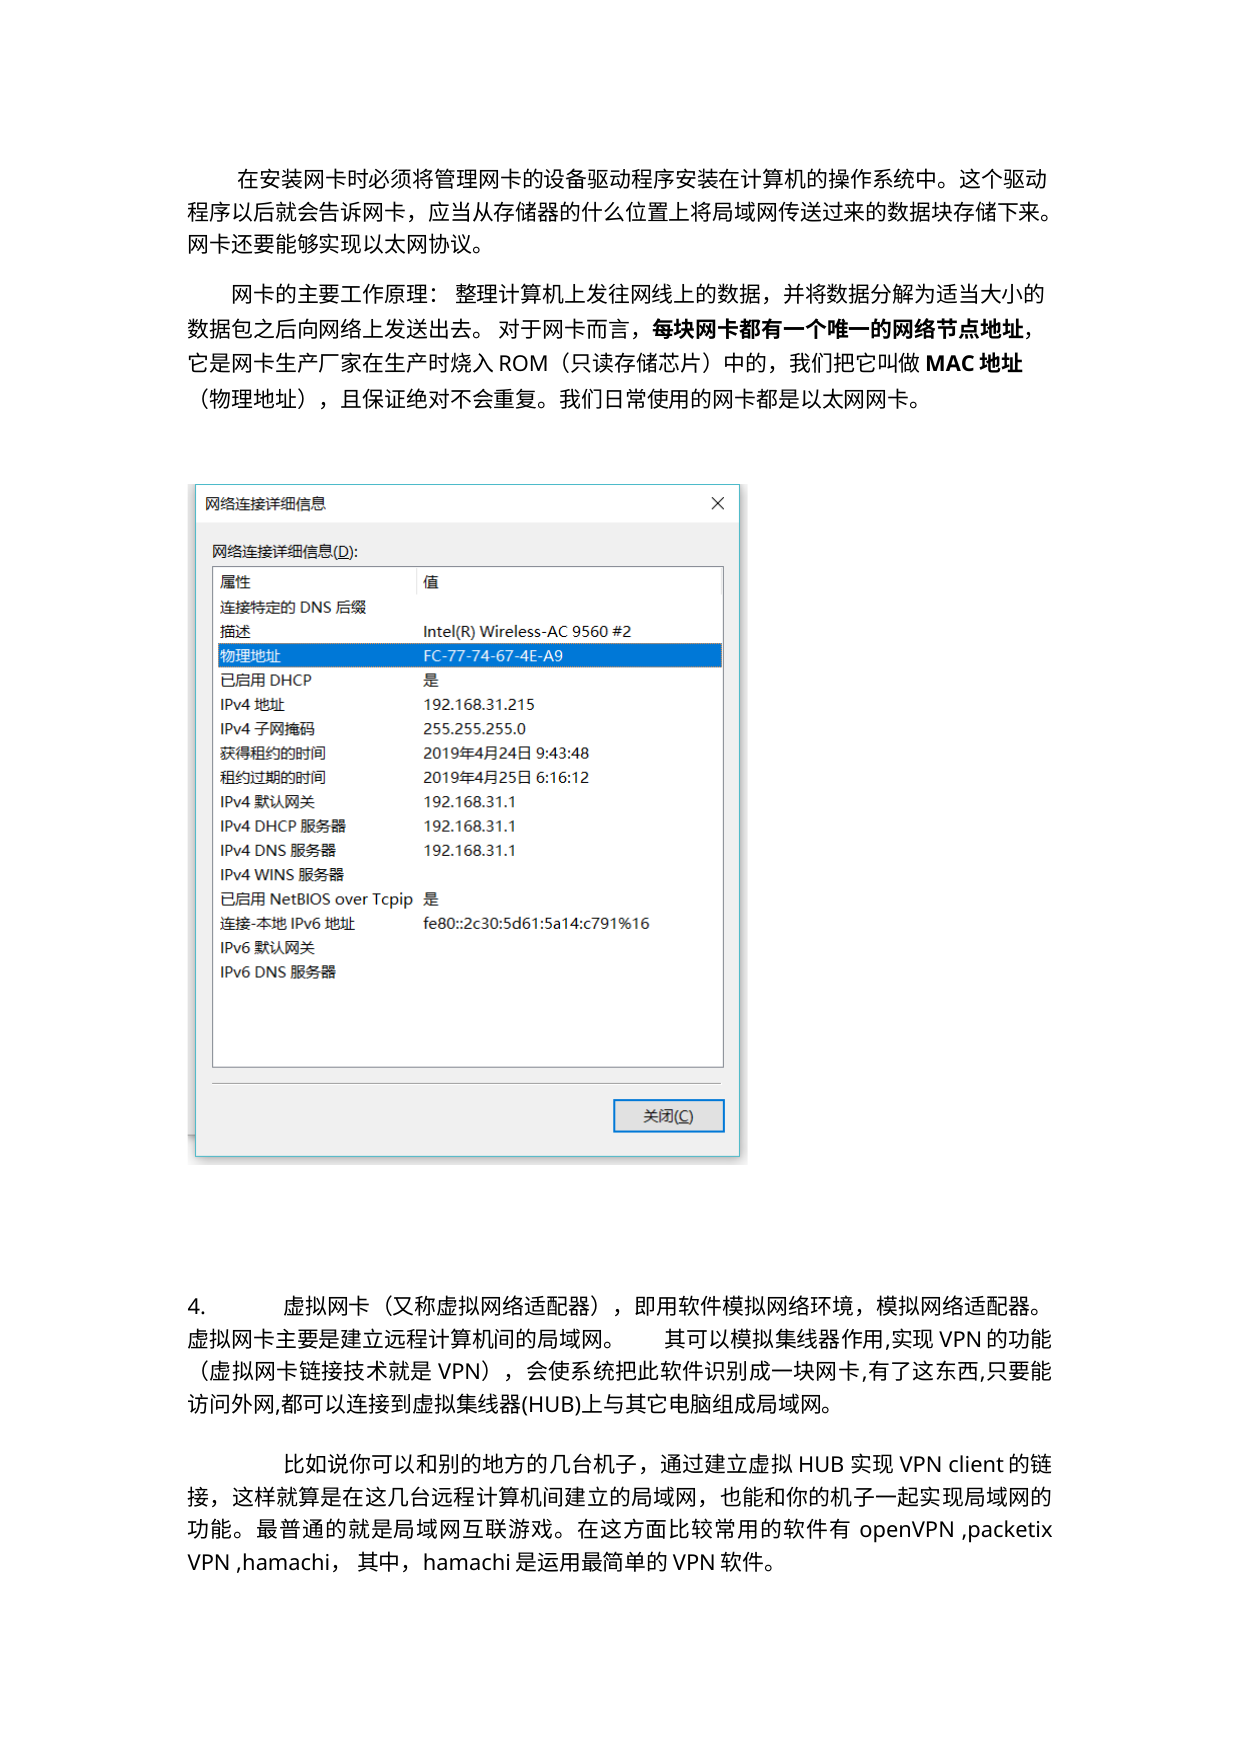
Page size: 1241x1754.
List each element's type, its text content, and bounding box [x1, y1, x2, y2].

text 4. 虚拟网卡（又称虚拟网络适配器），即用软件模拟网络环境，模拟网络适配器。虚拟网卡主要是建立远程计算机间的局域网。 其可以模拟集线器作用,实现VPN的功能（虚拟网卡链接技术就是VPN），会使系统把此软件识别成一块网卡,有了这东西,只要能访问外网,都可以连接到虚拟集线器(HUB)上与其它电脑组成局域网。 [187, 1289, 1053, 1419]
text 网卡的主要工作原理： 整理计算机上发往网线上的数据，并将数据分解为适当大小的数据包之后向网络上发送出去。 对于网卡而言，每块网卡都有一个唯一的网络节点地址，它是网卡生产厂家在生产时烧入ROM（只读存储芯片）中的，我们把它叫做MAC地址（物理地址），且保证绝对不会重复。我们日常使用的网卡都是以太网网卡。 [187, 276, 1053, 414]
text 比如说你可以和别的地方的几台机子，通过建立虚拟HUB 实现VPN client的链接，这样就算是在这几台远程计算机间建立的局域网，也能和你的机子一起实现局域网的功能。最普通的就是局域网互联游戏。在这方面比较常用的软件有openVPN ,packetix VPN ,hamachi， 其中，hamachi是运用最简单的VPN软件。 [187, 1447, 1053, 1577]
text 在安装网卡时必须将管理网卡的设备驱动程序安装在计算机的操作系统中。这个驱动程序以后就会告诉网卡，应当从存储器的什么位置上将局域网传送过来的数据块存储下来。网卡还要能够实现以太网协议。 [187, 162, 1053, 259]
picture [187, 484, 748, 1165]
